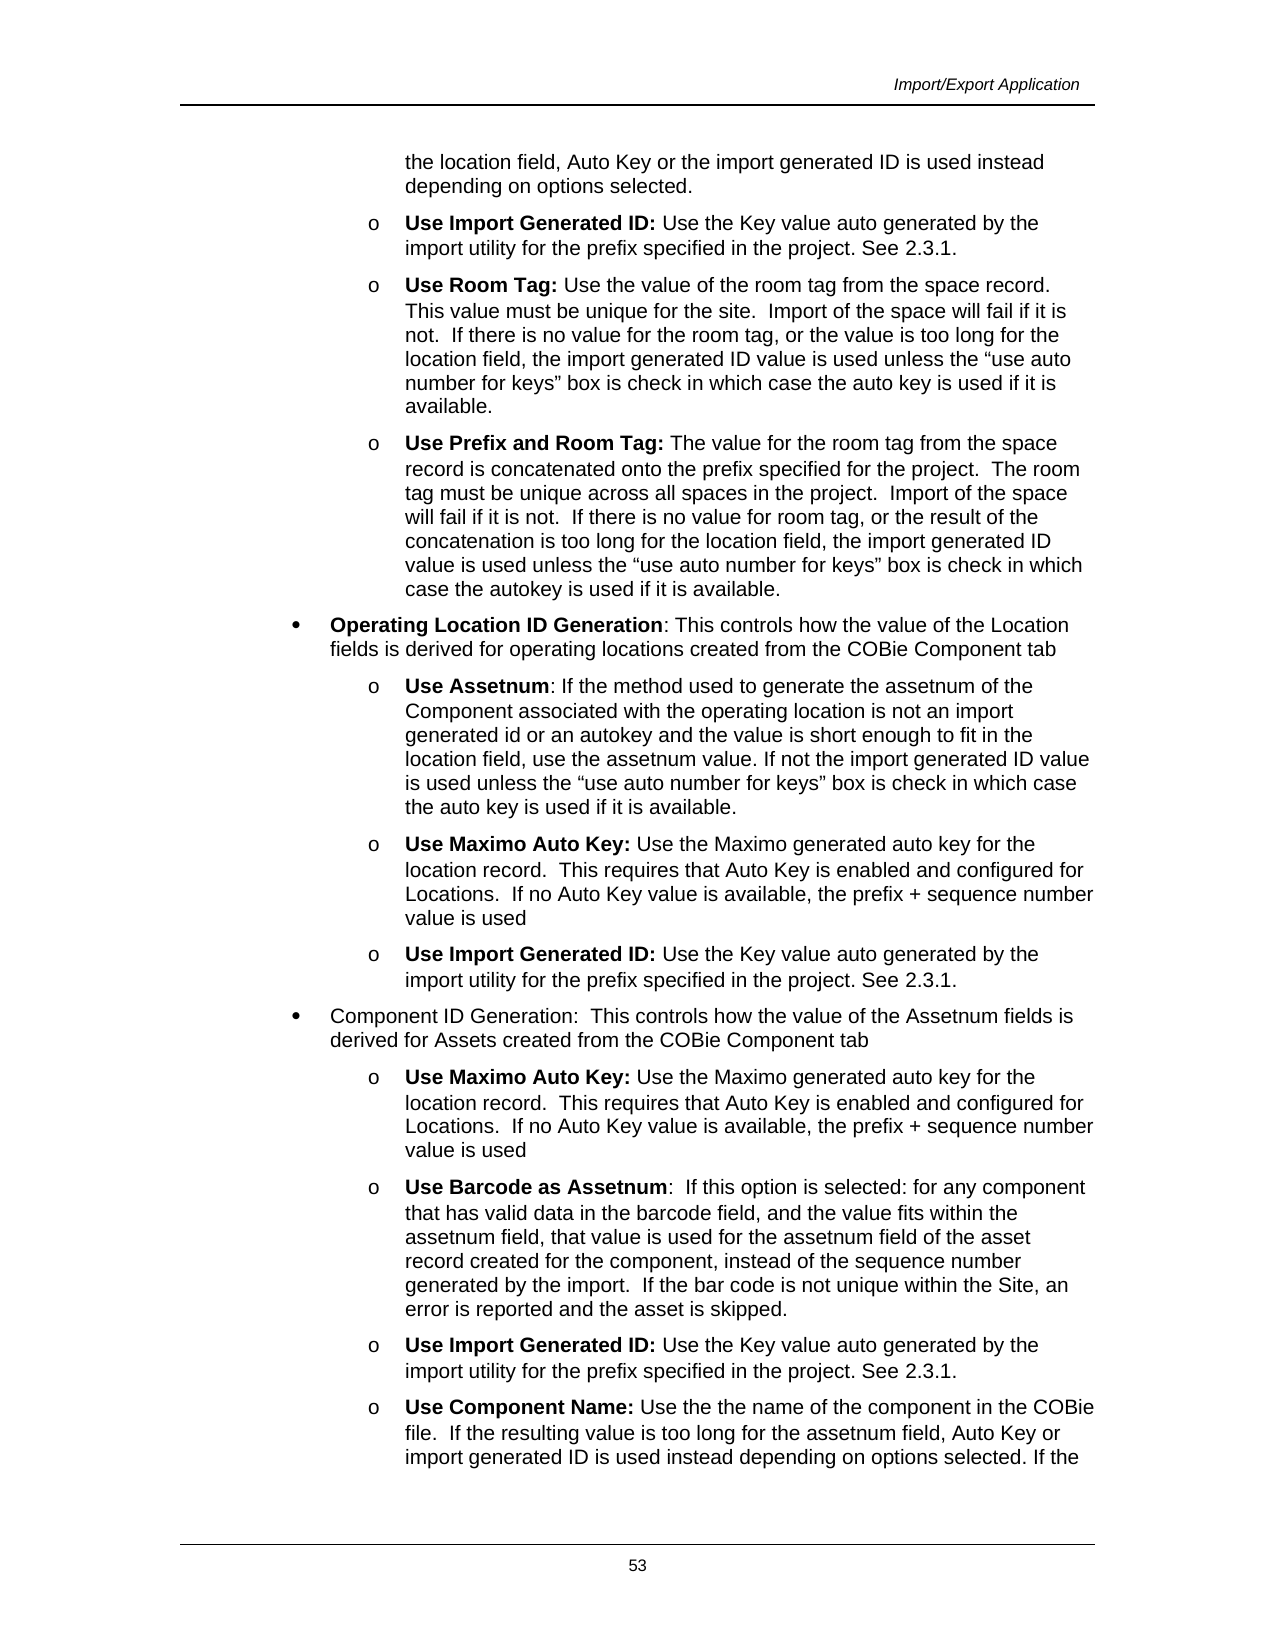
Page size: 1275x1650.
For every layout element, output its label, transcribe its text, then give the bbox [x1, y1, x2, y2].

list Use Assetnum: If the method used to generate the assetnum of the Component associated with the operating location is not an import generated id or an autokey and the value is short enough to fit in the location field, use the assetnum value. If not the import generated ID value is used unless the “use auto number for keys” box is check in which case the auto key is used if it is available. [367, 673, 1095, 819]
list Use Barcode as Assetnum: If this option is selected: for any component that has valid data in the barcode field, and the value fits within the assetnum field, that value is used for the assetnum field of the asset record created for the component, instead of the sequence number generated by the import. If the bar code is not unique within the Site, an error is reported and the asset is skipped. [367, 1175, 1095, 1320]
list Use Room Tag: Use the value of the room tag from the space record. This value must be unique for the site. Import of the space will fail if it is not. If there is no value for the room tag, or the value is too long for the location field, the import generated ID value is used unless the “use auto number for keys” box is check in which case the auto key is used if it is available. [367, 273, 1095, 418]
list Use Import Generated ID: Use the Key value auto generated by the import utility for the prefix specified in the project. See 2.3.1. [367, 1333, 1095, 1383]
list Use Prefix and Room Tag: The value for the room tag from the space record is concatenated onto the prefix specified for the project. The room tag must be unique across all spaces in the project. Import of the space will fail if it is not. If there is no value for room tag, or the result of the concatenation is too long for the location field, the import generated ID value is used unless the “use auto number for keys” box is check in which case the autokey is used if it is available. [367, 431, 1095, 600]
list Use Import Generated ID: Use the Key value auto generated by the import utility for the prefix specified in the project. See 2.3.1. [367, 942, 1095, 992]
list Component ID Generation: This controls how the value of the Assetnum fields is derived for Assets created from the COBie Component tab [292, 1004, 1095, 1052]
list Use Maximo Auto Key: Use the Maximo generated auto key for the location record. This requires that Auto Key is enabled and configured for Locations. If no Auto Key value is available, the prefix + sequence number value is used [367, 832, 1095, 929]
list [367, 1395, 1095, 1469]
list Use Import Generated ID: Use the Key value auto generated by the import utility for the prefix specified in the project. See 2.3.1. [367, 210, 1095, 260]
list Operating Location ID Generation: This controls how the value of the Location fields is derived for operating locations created from the COBie Component tab [292, 613, 1095, 661]
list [367, 150, 1095, 198]
list Use Maximo Auto Key: Use the Maximo generated auto key for the location record. This requires that Auto Key is enabled and configured for Locations. If no Auto Key value is available, the prefix + sequence number value is used [367, 1064, 1095, 1162]
